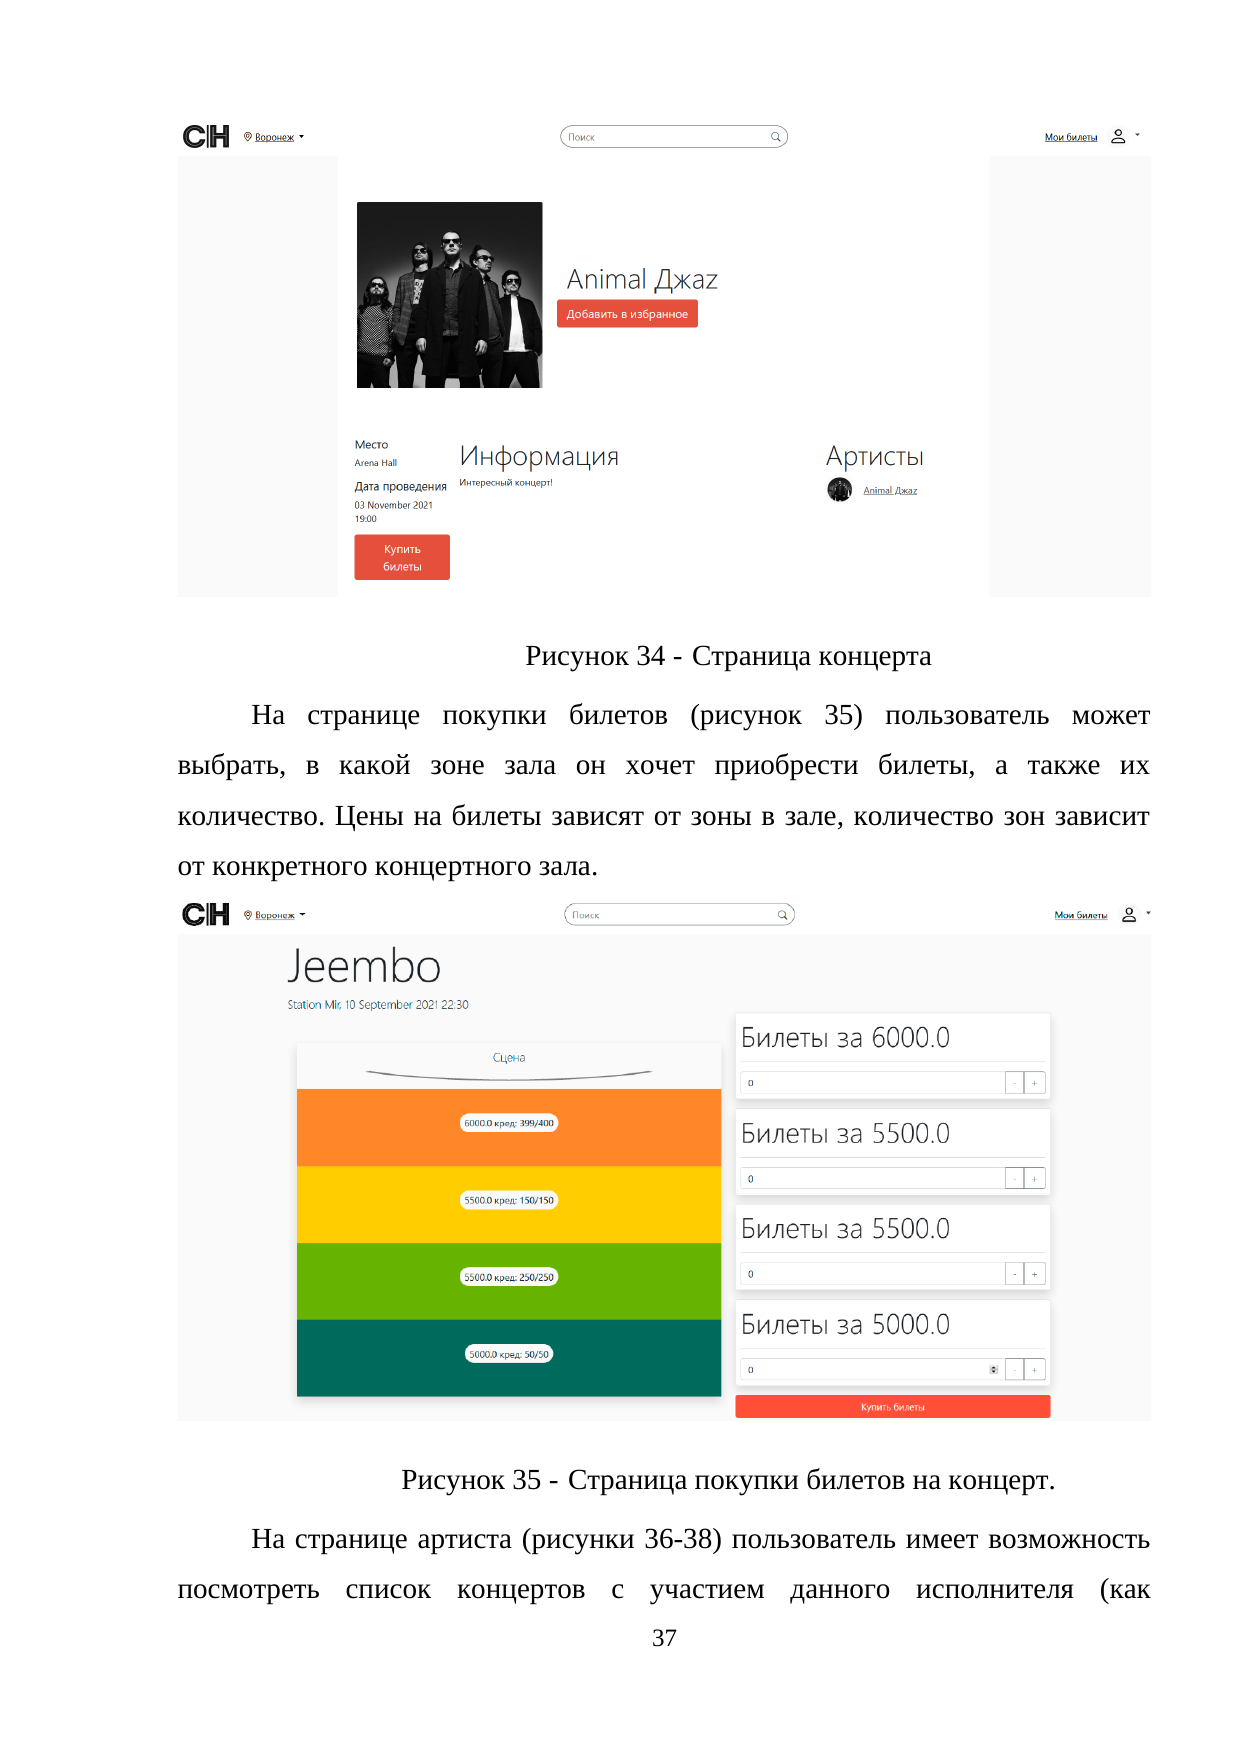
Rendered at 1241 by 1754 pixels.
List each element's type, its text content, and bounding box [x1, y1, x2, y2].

picture [177, 118, 1152, 597]
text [177, 1521, 1152, 1604]
text Страница покупки билетов на концерт. [384, 1462, 1152, 1496]
picture [177, 898, 1152, 1421]
text Страница концерта [384, 638, 1152, 672]
text На странице покупки билетов (рисунок 35) пользователь может выбрать, в какой зоне зала он хочет приобрести билеты, а также их количество. Цены на билеты зависят от зоны в зале, количество зон зависит от конкретного концертного зала. [177, 697, 1152, 882]
